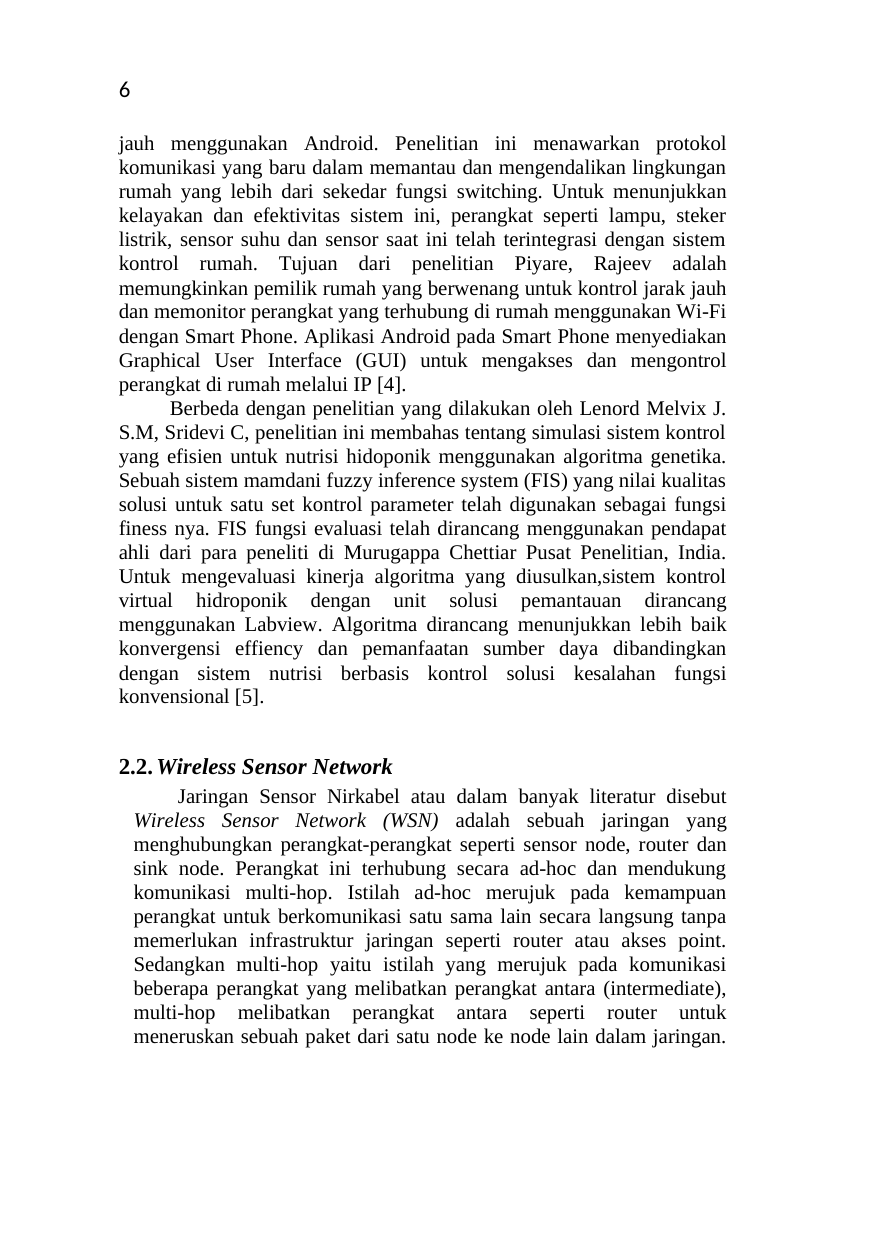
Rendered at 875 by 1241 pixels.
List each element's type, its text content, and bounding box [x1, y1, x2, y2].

text Berbeda dengan penelitian yang dilakukan oleh Lenord Melvix J. S.M, Sridevi C, penelitian ini membahas tentang simulasi sistem kontrol yang efisien untuk nutrisi hidoponik menggunakan algoritma genetika. Sebuah sistem mamdani fuzzy inference system (FIS) yang nilai kualitas solusi untuk satu set kontrol parameter telah digunakan sebagai fungsi finess nya. FIS fungsi evaluasi telah dirancang menggunakan pendapat ahli dari para peneliti di Murugappa Chettiar Pusat Penelitian, India. Untuk mengevaluasi kinerja algoritma yang diusulkan,sistem kontrol virtual hidroponik dengan unit solusi pemantauan dirancang menggunakan Labview. Algoritma dirancang menunjukkan lebih baik konvergensi effiency dan pemanfaatan sumber daya dibandingkan dengan sistem nutrisi berbasis kontrol solusi kesalahan fungsi konvensional [5]. [118, 396, 727, 708]
subtitle Wireless Sensor Network [118, 753, 727, 780]
